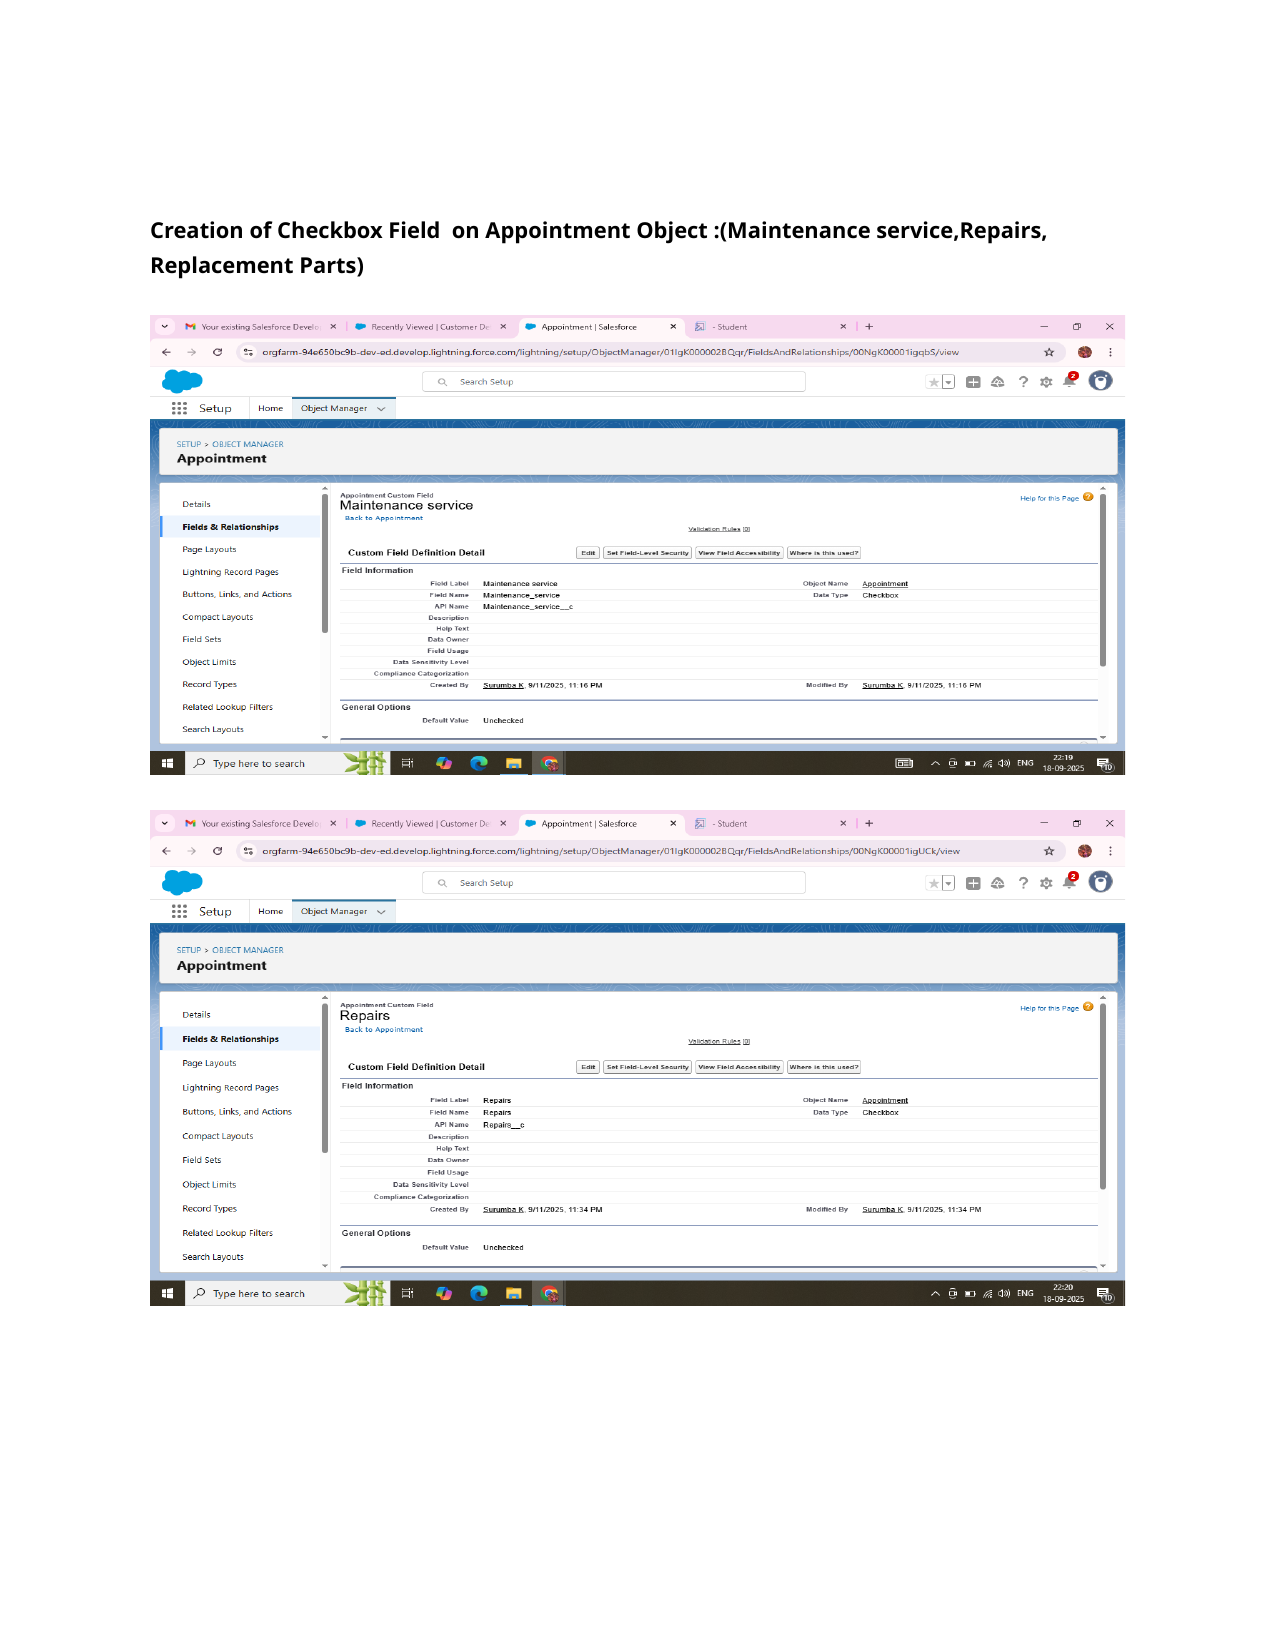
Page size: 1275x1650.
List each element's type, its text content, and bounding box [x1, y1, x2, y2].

picture [150, 810, 1125, 1306]
picture [150, 315, 1125, 775]
text Creation of Checkbox Field on Appointment Object :(Maintenance service,Repairs, Replacement Parts) [150, 215, 1125, 279]
